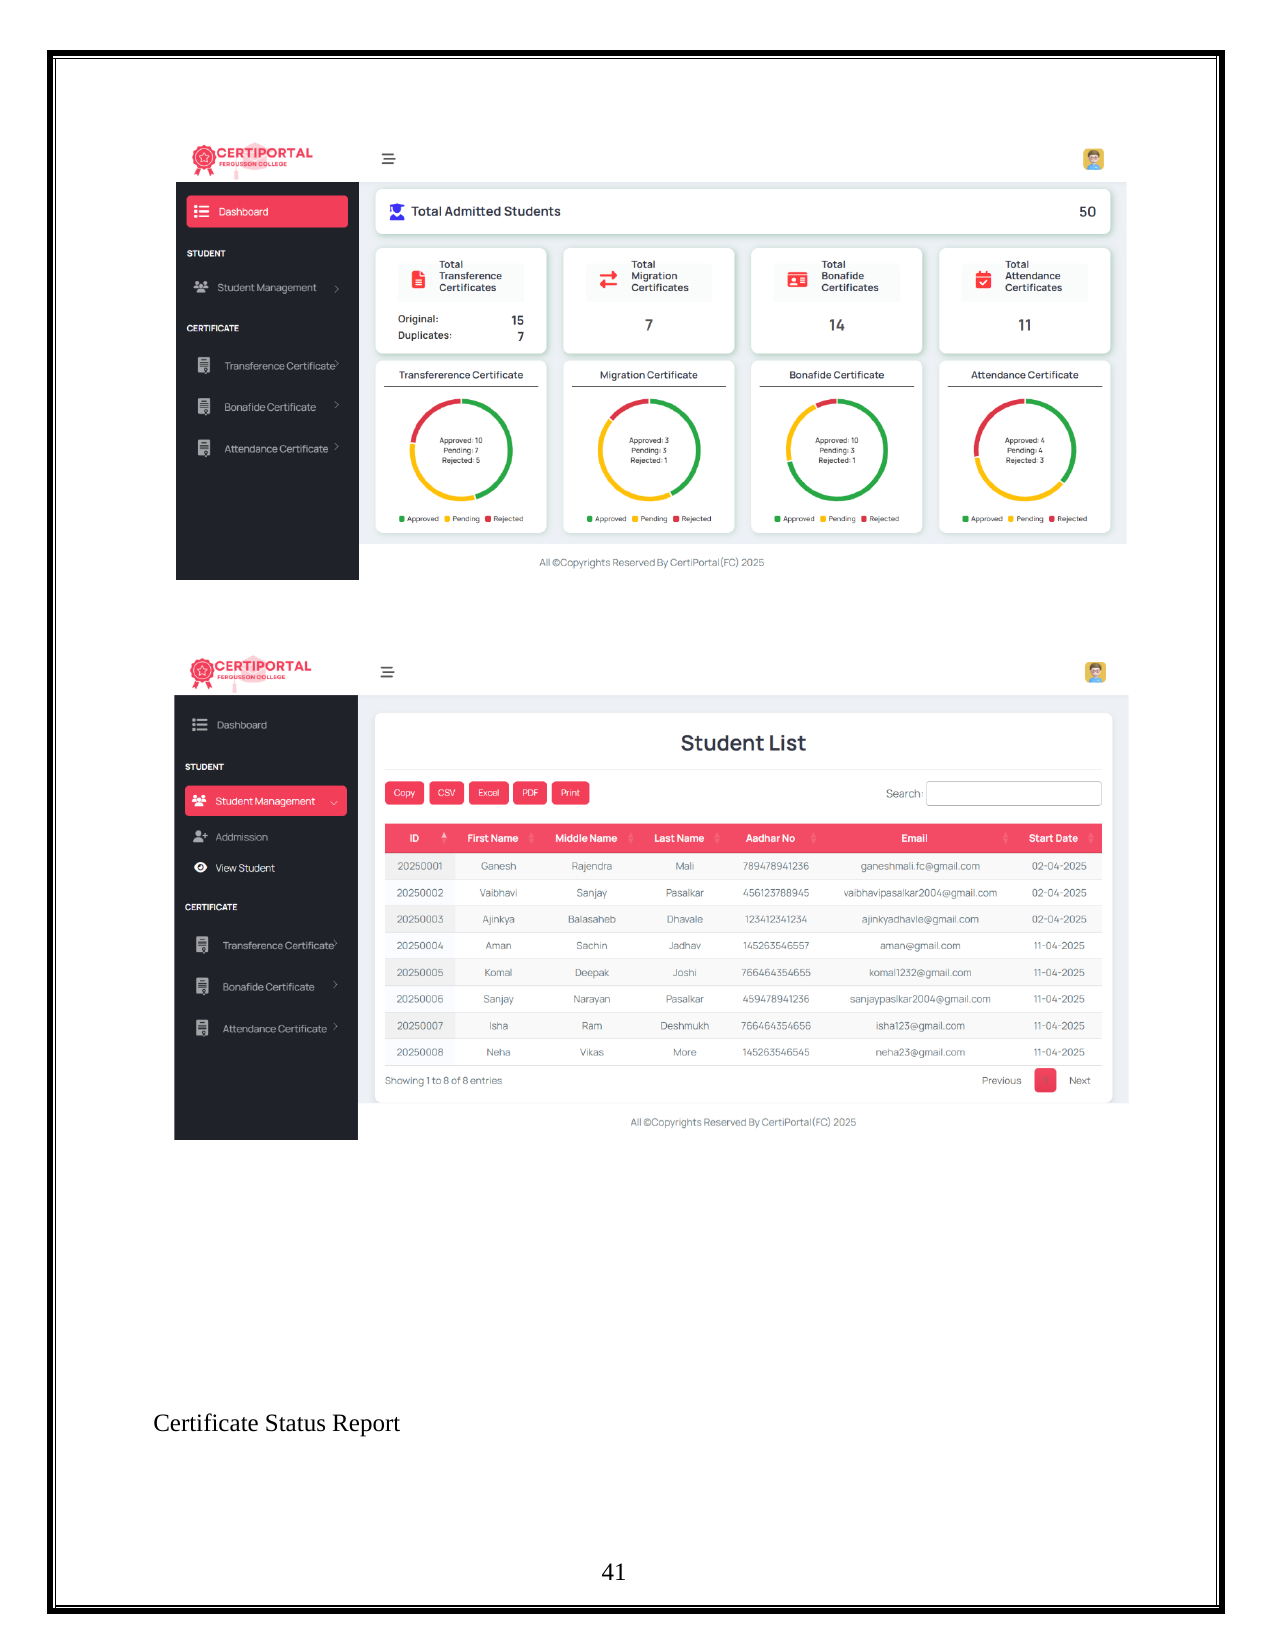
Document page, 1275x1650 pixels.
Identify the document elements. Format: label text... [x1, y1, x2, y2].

text Certificate Status Report [56, 1408, 1181, 1437]
picture [174, 649, 1129, 1140]
picture [176, 136, 1127, 580]
